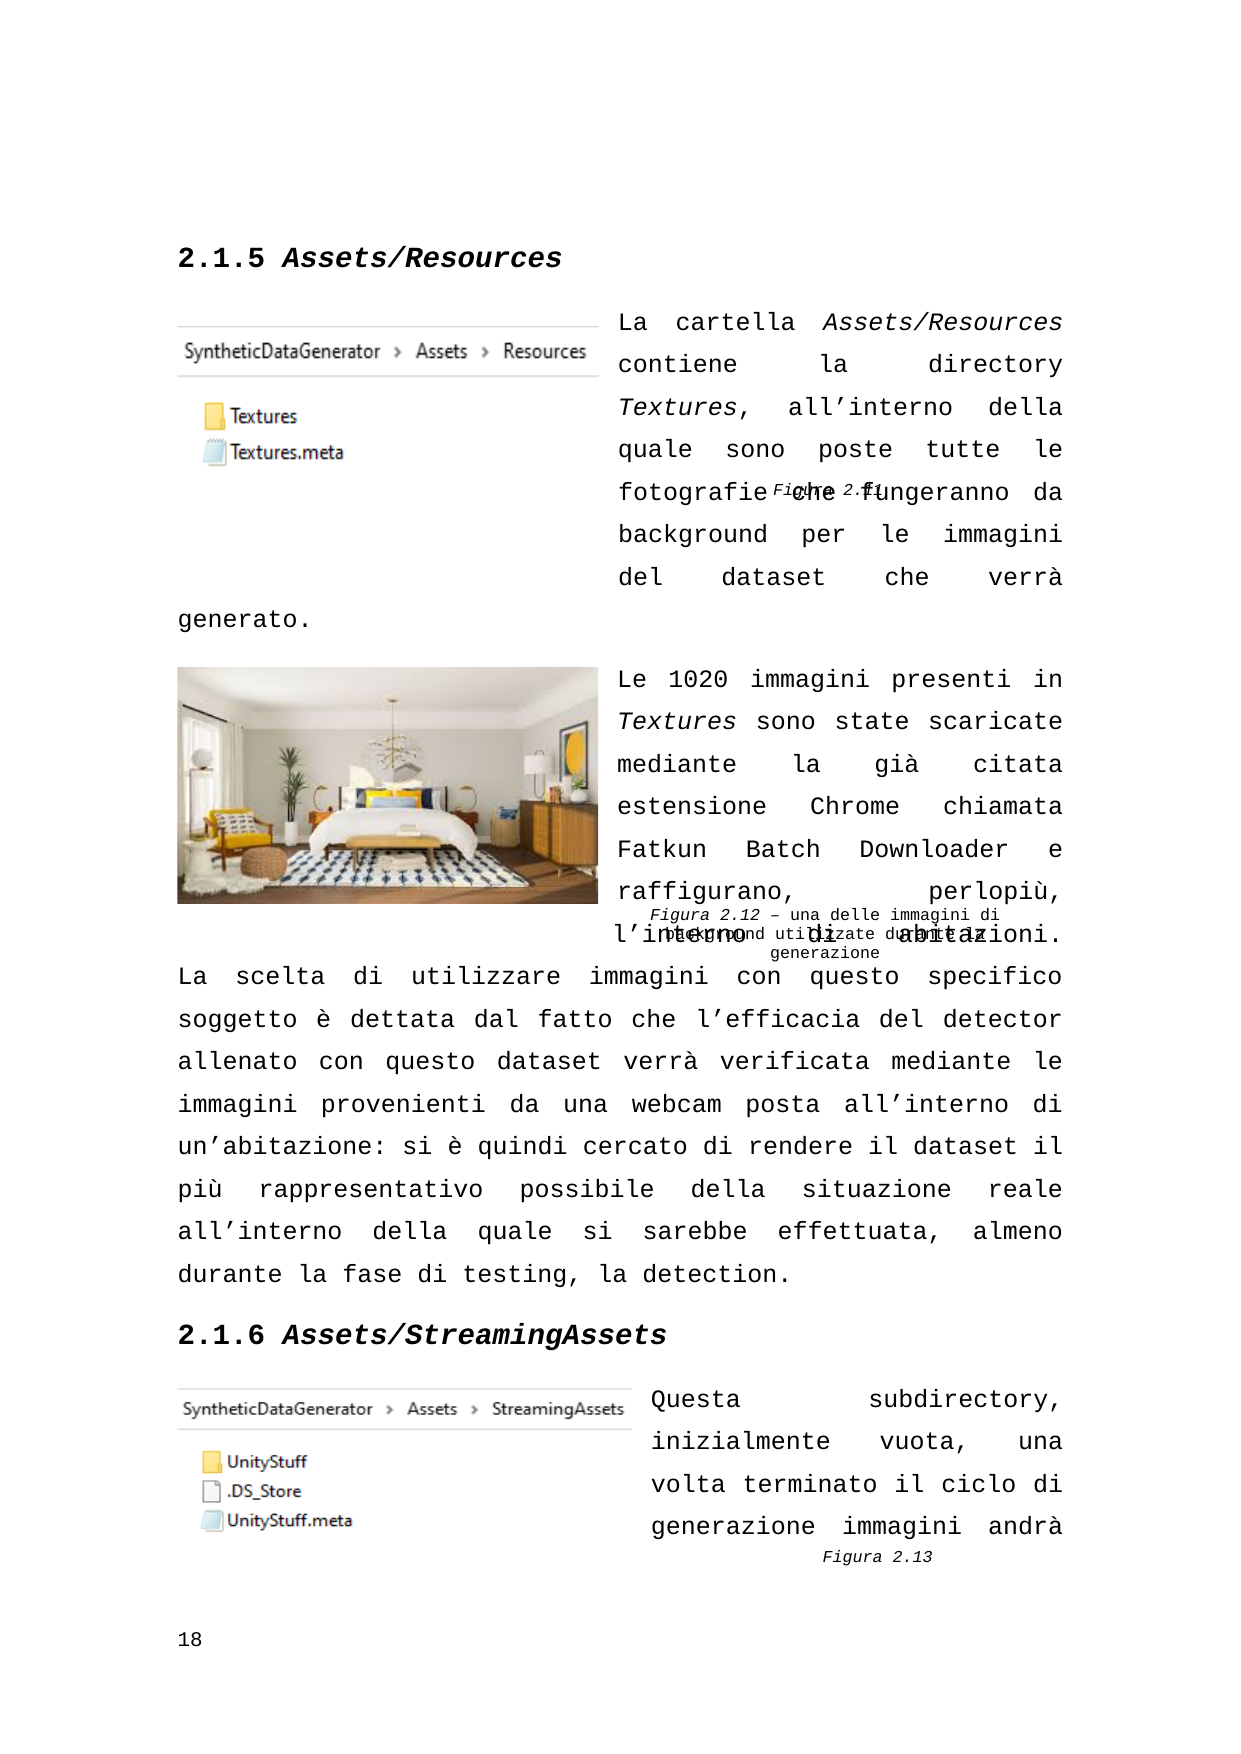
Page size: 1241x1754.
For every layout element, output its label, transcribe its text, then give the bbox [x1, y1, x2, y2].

text 2.1.6 Assets/StreamingAssets [177, 1320, 1063, 1353]
text 2.1.5 Assets/Resources [177, 243, 1063, 276]
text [177, 1386, 1063, 1542]
picture [177, 326, 599, 480]
picture [177, 1387, 632, 1539]
text La cartella Assets/Resources contiene la directory Textures, all’interno della quale sono poste tutte le fotografie che fungeranno da background per le immagini del dataset che verrà generato. [177, 309, 1063, 635]
picture [177, 667, 599, 904]
text Le 1020 immagini presenti in Textures sono state scaricate mediante la già citata estensione Chrome chiamata Fatkun Batch Downloader e raffigurano, perlopiù, l’interno di abitazioni. La scelta di utilizzare immagini con questo specifico soggetto è dettata dal fatto che l’efficacia del detector allenato con questo dataset verrà verificata mediante le immagini provenienti da una webcam posta all’interno di un’abitazione: si è quindi cercato di rendere il dataset il più rappresentativo possibile della situazione reale all’interno della quale si sarebbe effettuata, almeno durante la fase di testing, la detection. [177, 666, 1063, 1289]
